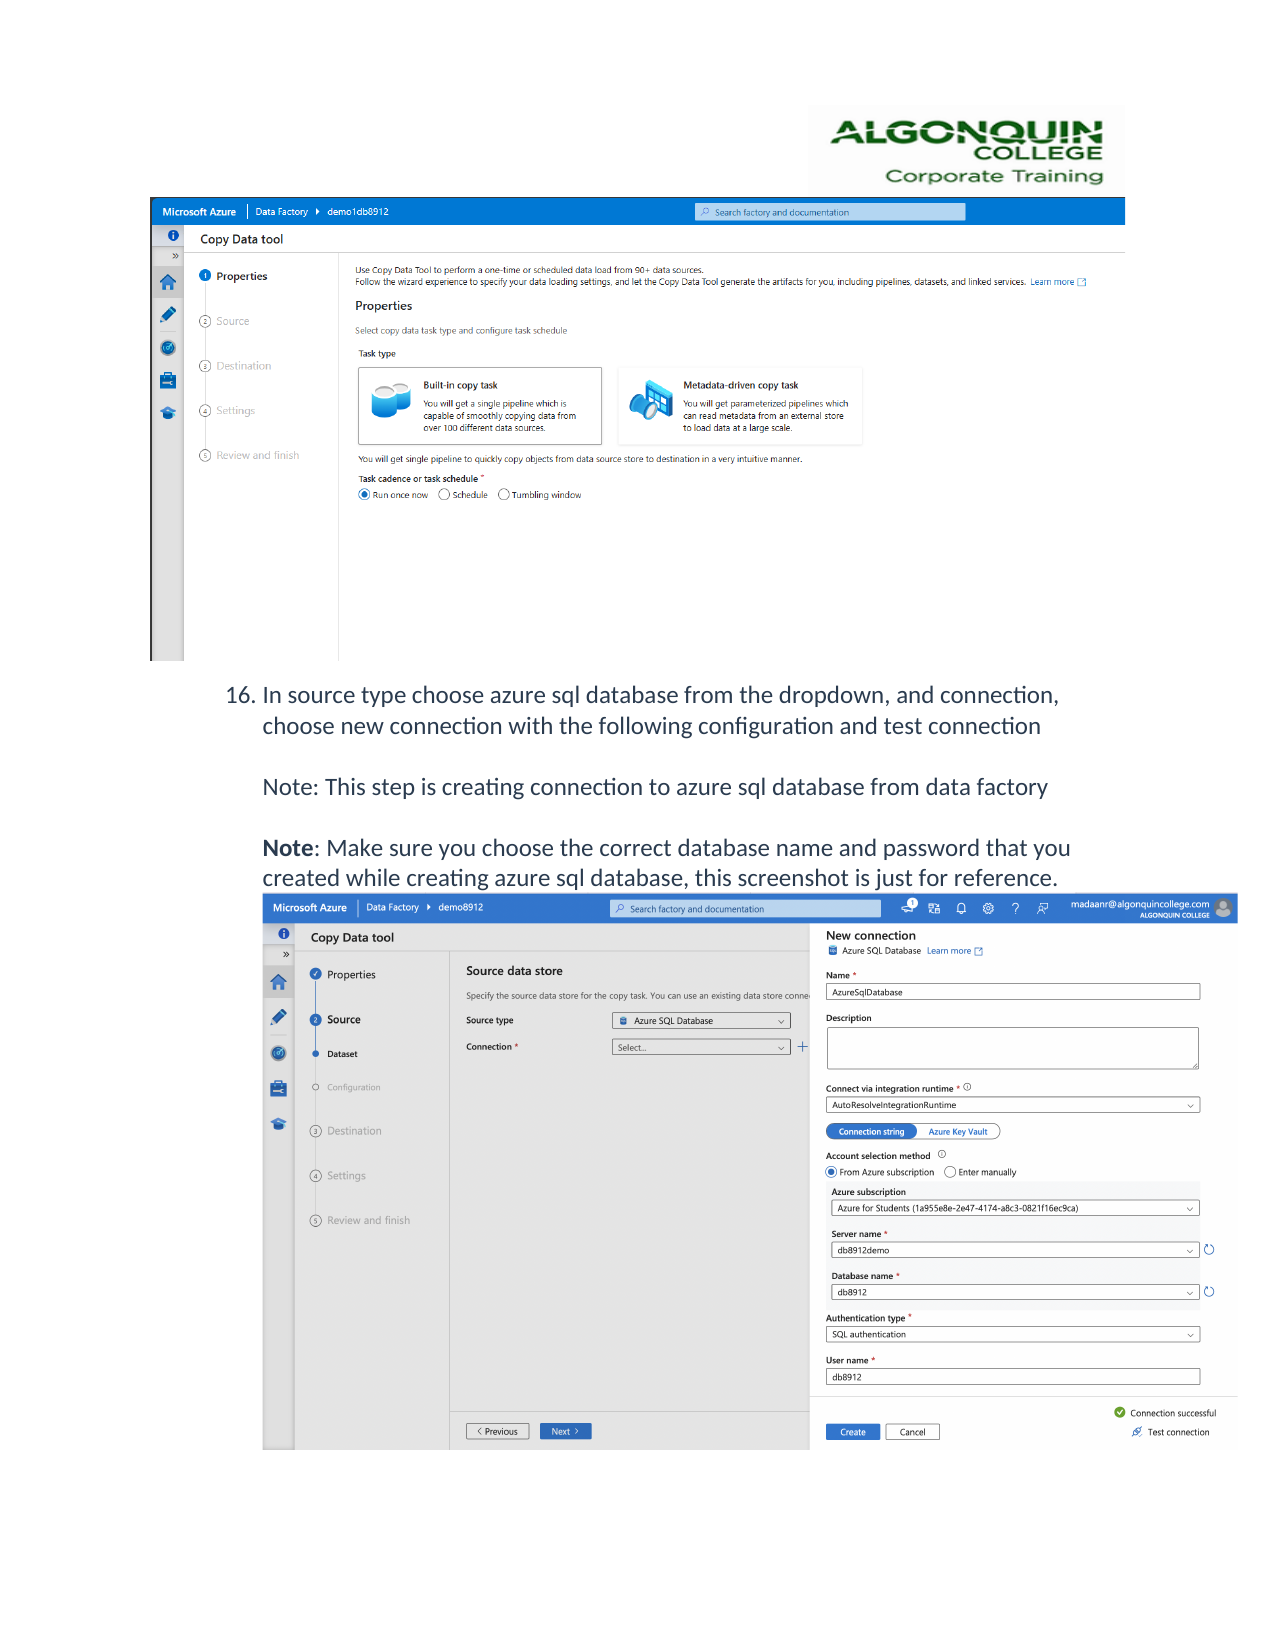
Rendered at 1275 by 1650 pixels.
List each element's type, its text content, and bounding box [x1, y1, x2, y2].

picture [262, 892, 1238, 1450]
list Note: Make sure you choose the correct database name and password that you created while creating azure sql database, this screenshot is just for reference. [262, 832, 1125, 892]
list In source type choose azure sql database from the dropdown, and connection, choose new connection with the following configuration and test connection Note: This step is creating connection to azure sql database from data factory [225, 679, 1125, 832]
picture [150, 105, 1125, 661]
